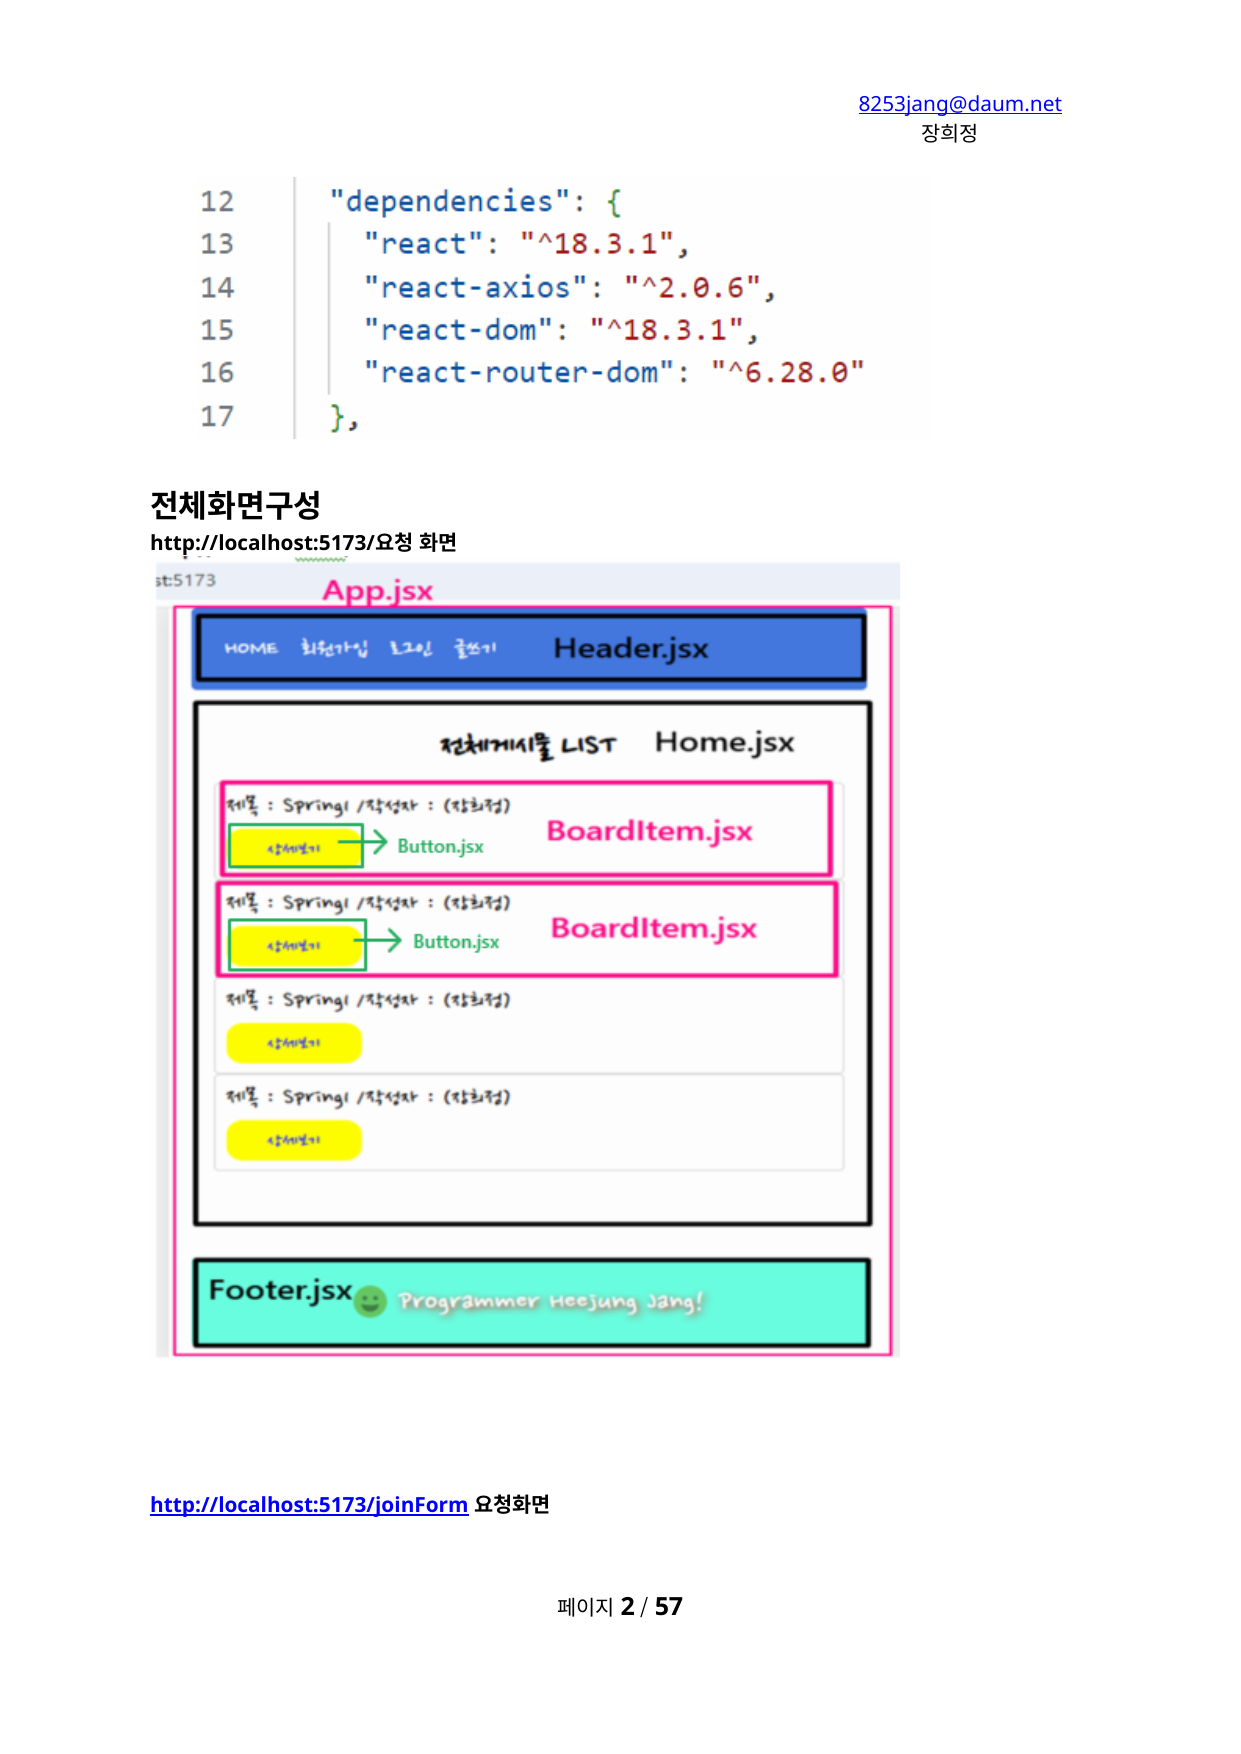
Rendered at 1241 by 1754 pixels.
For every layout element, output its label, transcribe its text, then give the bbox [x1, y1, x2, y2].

picture [195, 177, 931, 439]
picture [150, 556, 901, 1361]
text http://localhost:5173/요청 화면 [150, 526, 1090, 556]
text 전체화면구성 [150, 481, 1090, 526]
text http://localhost:5173/joinForm 요청화면 [150, 1488, 1090, 1518]
